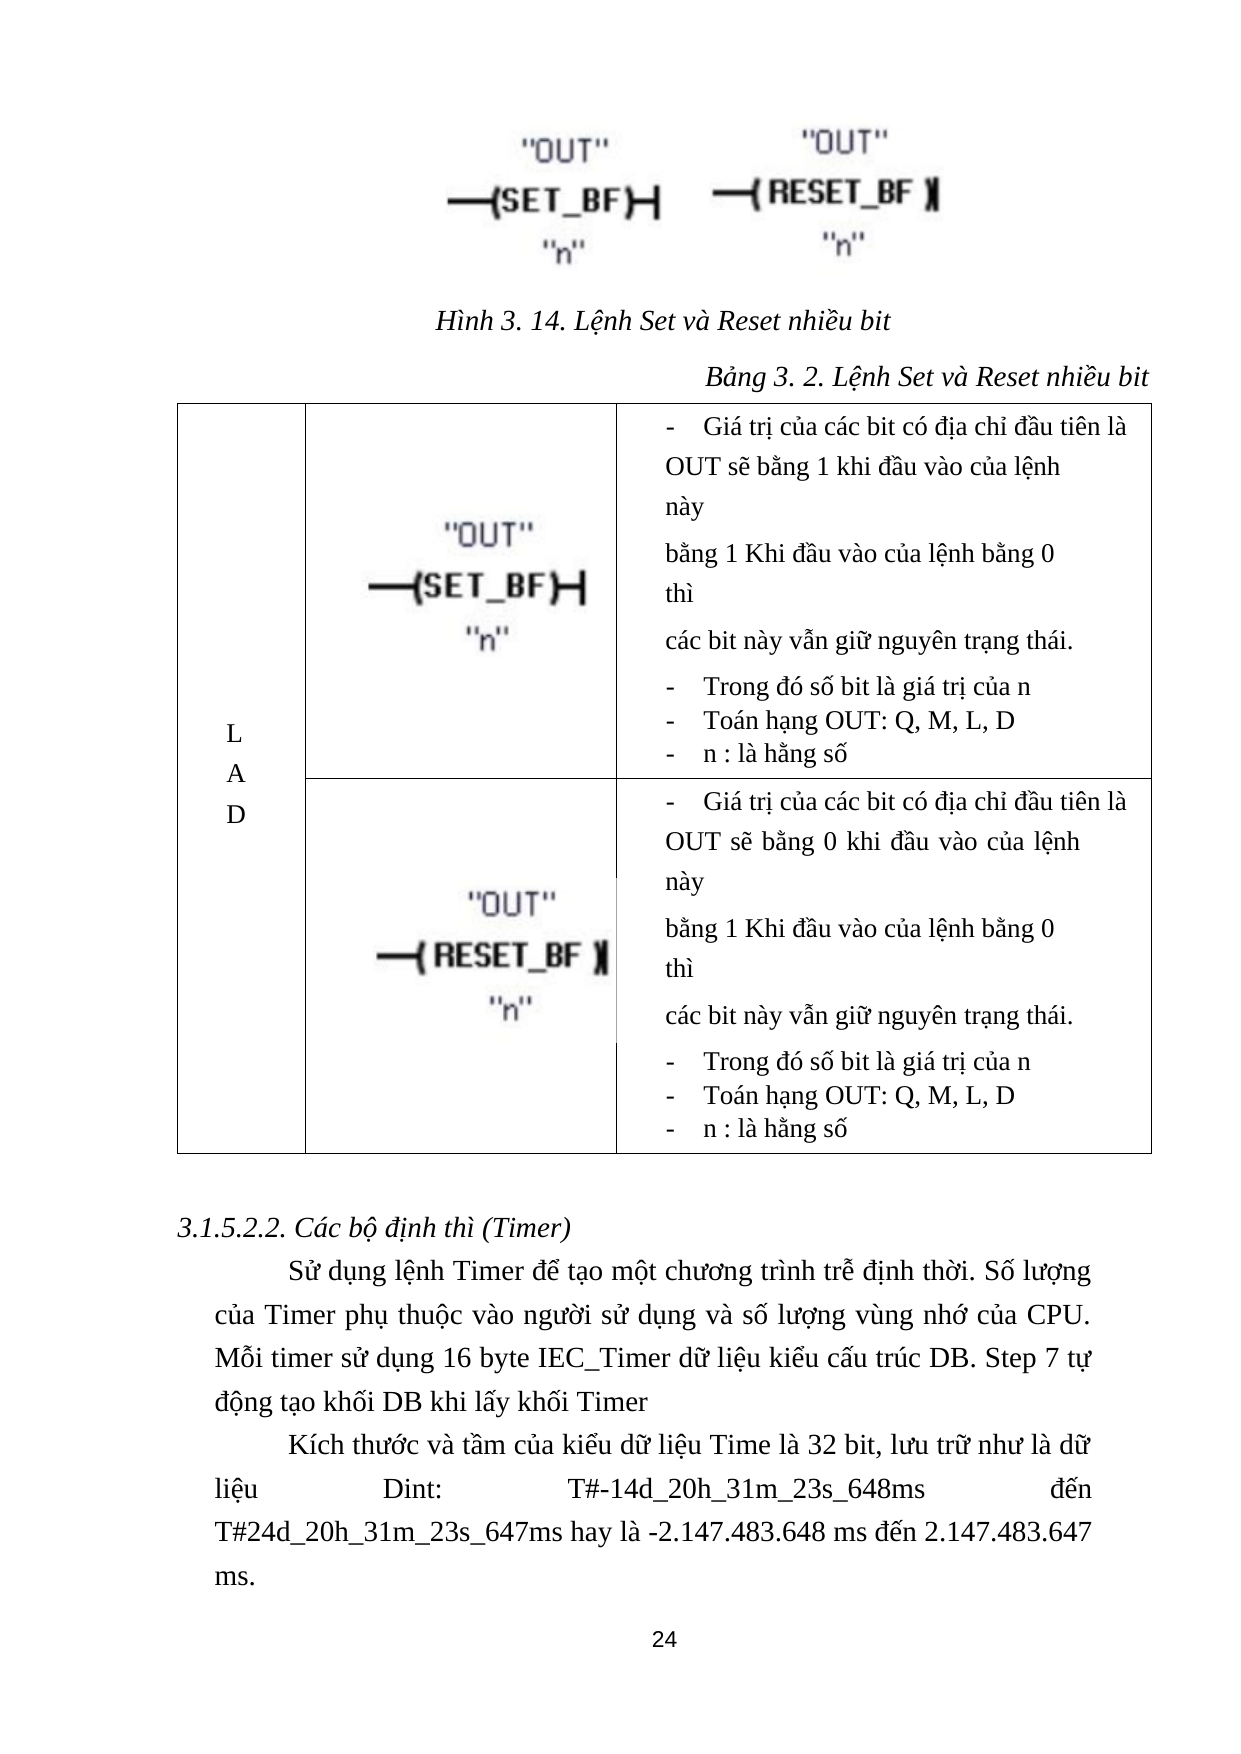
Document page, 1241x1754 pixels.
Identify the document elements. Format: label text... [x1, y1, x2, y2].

text Kích thước và tầm của kiểu dữ liệu Time là 32 bit, lưu trữ như là dữ liệu Dint: T#-14d_20h_31m_23s_648ms đến T#24d_20h_31m_23s_647ms hay là -2.147.483.648 ms đến 2.147.483.647 ms. [214, 1427, 1092, 1592]
table_header [306, 404, 616, 778]
table_cell [306, 779, 616, 1153]
picture [353, 506, 615, 665]
table_header LAD [178, 404, 305, 1153]
picture [445, 118, 959, 284]
picture [353, 878, 617, 1043]
text Hình 3. 14. Lệnh Set và Reset nhiều bit [177, 303, 1152, 337]
table_header Giá trị của các bit có địa chỉ đầu tiên là OUT sẽ bằng 1 khi đầu vào của lệnh này bằng 1 Khi đầu vào của lệnh bằng 0 thì các bit này vẫn giữ nguyên trạng thái. Trong đó số bit là giá trị của n Toán hạng OUT: Q, M, L, D n : là hằng số [617, 404, 1151, 778]
table_cell Giá trị của các bit có địa chỉ đầu tiên là OUT sẽ bằng 0 khi đầu vào của lệnh này bằng 1 Khi đầu vào của lệnh bằng 0 thì các bit này vẫn giữ nguyên trạng thái. Trong đó số bit là giá trị của n Toán hạng OUT: Q, M, L, D n : là hằng số [617, 779, 1151, 1153]
text Các bộ định thì (Timer) [177, 1210, 1092, 1243]
text Sử dụng lệnh Timer để tạo một chương trình trễ định thời. Số lượng của Timer phụ thuộc vào người sử dụng và số lượng vùng nhớ của CPU. Mỗi timer sử dụng 16 byte IEC_Timer dữ liệu kiểu cấu trúc DB. Step 7 tự động tạo khối DB khi lấy khối Timer [214, 1253, 1092, 1417]
text Bảng 3. 2. Lệnh Set và Reset nhiều bit [177, 359, 1152, 393]
